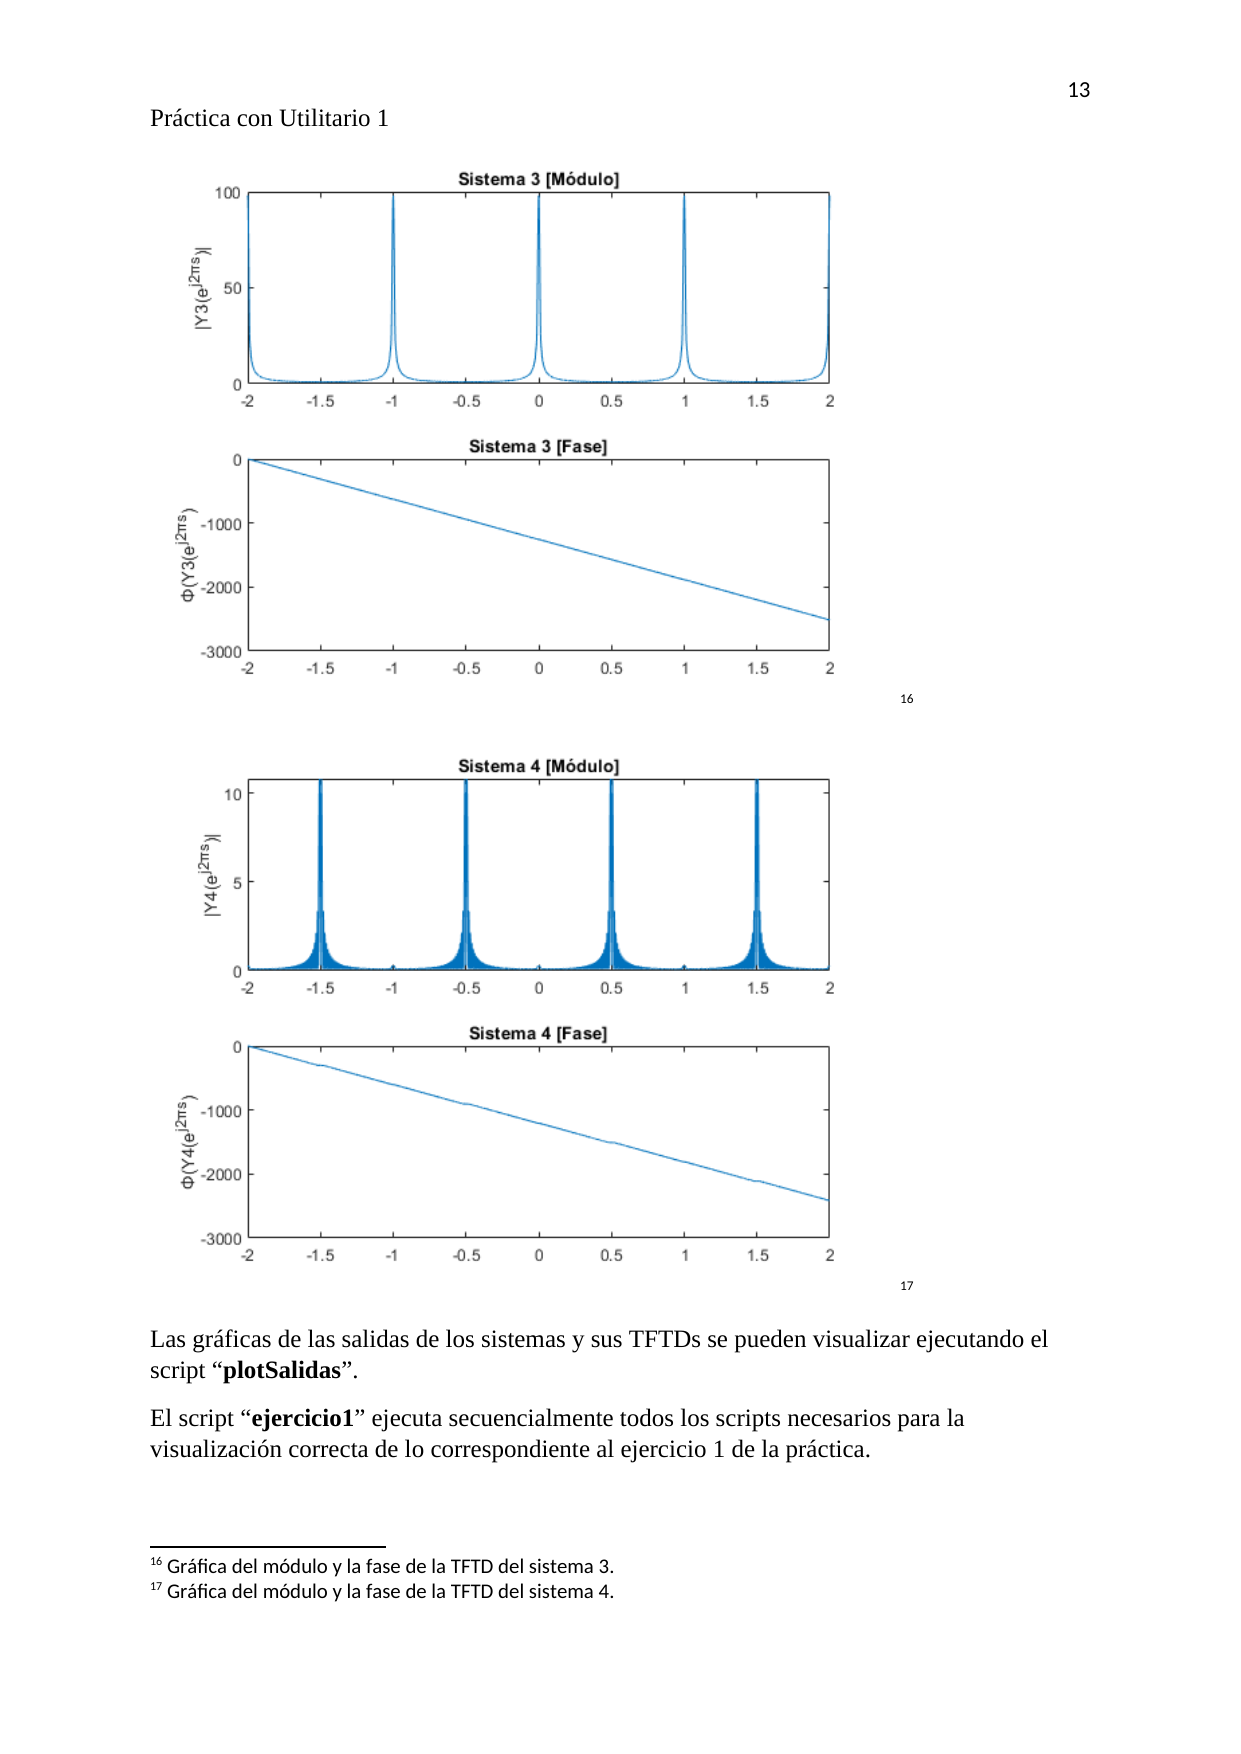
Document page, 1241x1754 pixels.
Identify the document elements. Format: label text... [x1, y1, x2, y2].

text El script “ejercicio1” ejecuta secuencialmente todos los scripts necesarios para la visualización correcta de lo correspondiente al ejercicio 1 de la práctica. [150, 1403, 1090, 1463]
picture [150, 737, 901, 1300]
text Las gráficas de las salidas de los sistemas y sus TFTDs se pueden visualizar ejecutando el script “plotSalidas”. [150, 1324, 1090, 1384]
picture [150, 150, 901, 713]
